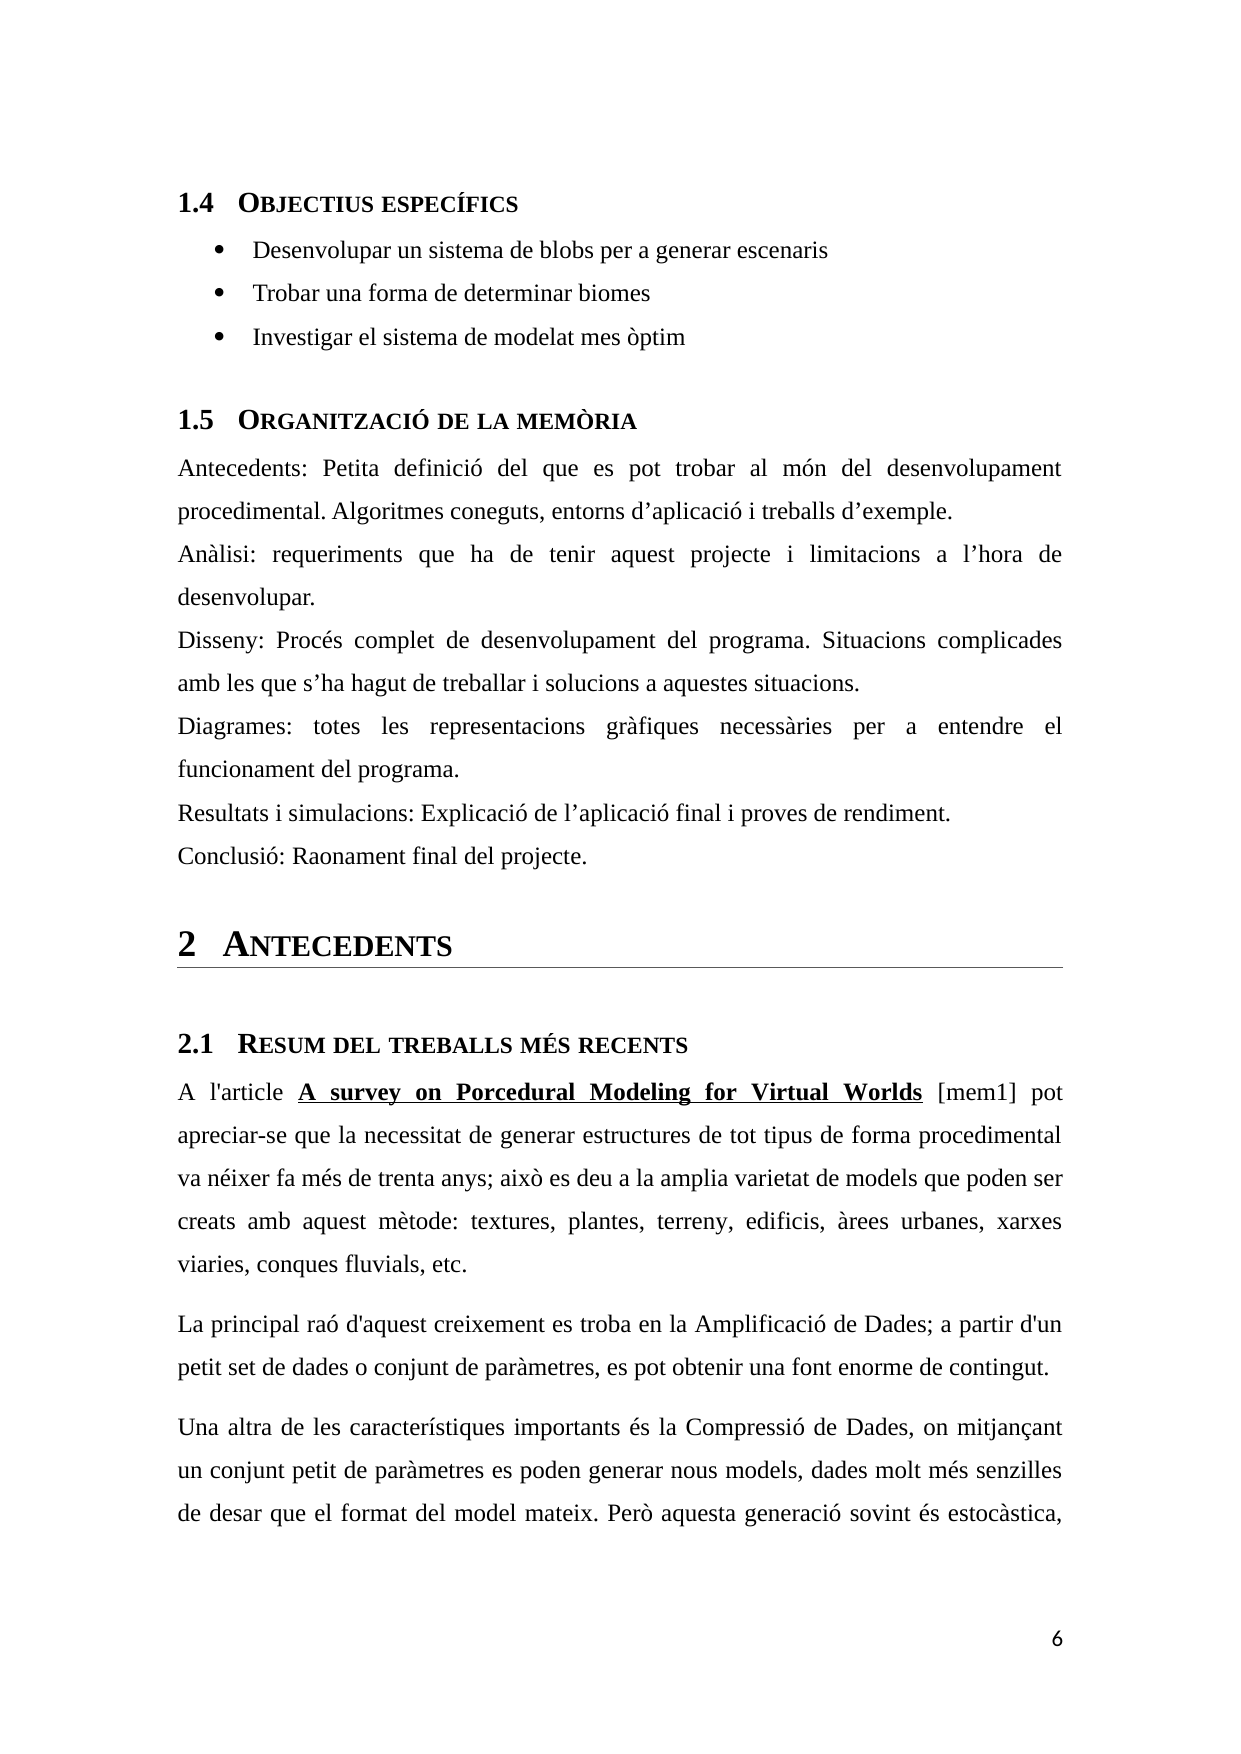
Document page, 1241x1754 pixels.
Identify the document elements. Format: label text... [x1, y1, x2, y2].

text Anàlisi: requeriments que ha de tenir aquest projecte i limitacions a l’hora de desenvolupar. [177, 539, 1063, 611]
list Desenvolupar un sistema de blobs per a generar escenaris [215, 235, 1063, 264]
subtitle Resum del treballs més recents [177, 1027, 1063, 1060]
list Trobar una forma de determinar biomes [215, 278, 1063, 307]
text Antecedents: Petita definició del que es pot trobar al món del desenvolupament procedimental. Algoritmes coneguts, entorns d’aplicació i treballs d’exemple. [177, 453, 1063, 524]
text Resultats i simulacions: Explicació de l’aplicació final i proves de rendiment. [177, 798, 1063, 826]
text La principal raó d'aquest creixement es troba en la Amplificació de Dades; a partir d'un petit set de dades o conjunt de paràmetres, es pot obtenir una font enorme de contingut. [177, 1309, 1063, 1381]
subtitle Organització de la memòria [177, 402, 1063, 436]
text Conclusió: Raonament final del projecte. [177, 841, 1063, 869]
text A l'article A survey on Porcedural Modeling for Virtual Worlds [mem1] pot apreciar-se que la necessitat de generar estructures de tot tipus de forma procedimental va néixer fa més de trenta anys; això es deu a la amplia varietat de models que poden ser creats amb aquest mètode: textures, plantes, terreny, edificis, àrees urbanes, xarxes viaries, conques fluvials, etc. [177, 1077, 1063, 1278]
subtitle Antecedents [177, 921, 1063, 967]
text Diagrames: totes les representacions gràfiques necessàries per a entendre el funcionament del programa. [177, 711, 1063, 783]
subtitle Objectius específics [177, 185, 1063, 219]
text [177, 1412, 1063, 1527]
text Disseny: Procés complet de desenvolupament del programa. Situacions complicades amb les que s’ha hagut de treballar i solucions a aquestes situacions. [177, 625, 1063, 697]
list Investigar el sistema de modelat mes òptim [215, 322, 1063, 350]
